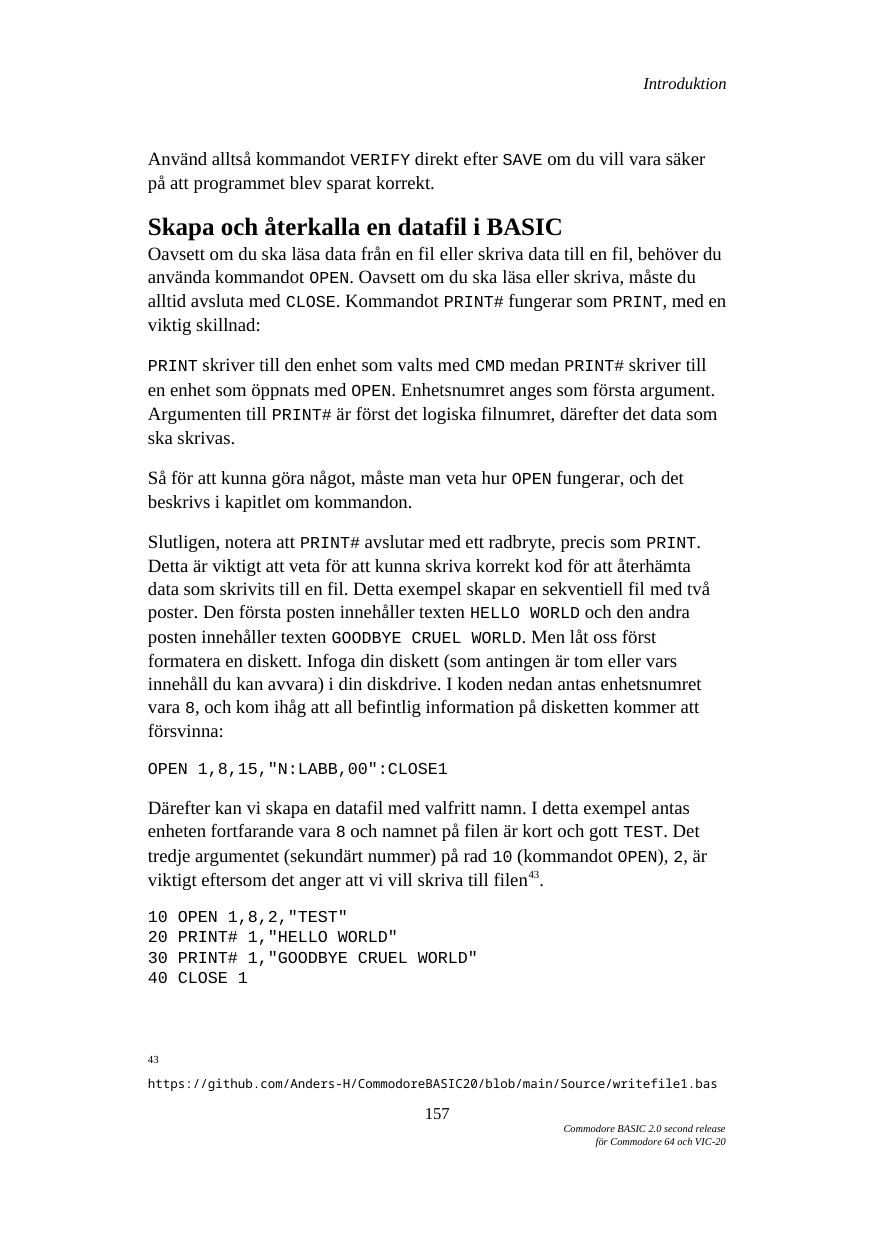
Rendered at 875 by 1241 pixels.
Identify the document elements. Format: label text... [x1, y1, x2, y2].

text Oavsett om du ska läsa data från en fil eller skriva data till en fil, behöver du använda kommandot OPEN. Oavsett om du ska läsa eller skriva, måste du alltid avsluta med CLOSE. Kommandot PRINT# fungerar som PRINT, med en viktig skillnad: [148, 243, 726, 336]
text OPEN 1,8,15,"N:LABB,00":CLOSE1 [148, 760, 726, 779]
text Därefter kan vi skapa en datafil med valfritt namn. I detta exempel antas enheten fortfarande vara 8 och namnet på filen är kort och gott TEST. Det tredje argumentet (sekundärt nummer) på rad 10 (kommandot OPEN), 2, är viktigt eftersom det anger att vi vill skriva till filen. [148, 797, 726, 890]
text Så för att kunna göra något, måste man veta hur OPEN fungerar, och det beskrivs i kapitlet om kommandon. [148, 467, 726, 512]
text PRINT skriver till den enhet som valts med CMD medan PRINT# skriver till en enhet som öppnats med OPEN. Enhetsnumret anges som första argument. Argumenten till PRINT# är först det logiska filnumret, därefter det data som ska skrivas. [148, 354, 726, 448]
text Slutligen, notera att PRINT# avslutar med ett radbryte, precis som PRINT. Detta är viktigt att veta för att kunna skriva korrekt kod för att återhämta data som skrivits till en fil. Detta exempel skapar en sekventiell fil med två poster. Den första posten innehåller texten HELLO WORLD och den andra posten innehåller texten GOODBYE CRUEL WORLD. Men låt oss först formatera en diskett. Infoga din diskett (som antingen är tom eller vars innehåll du kan avvara) i din diskdrive. I koden nedan antas enhetsnumret vara 8, och kom ihåg att all befintlig information på disketten kommer att försvinna: [148, 531, 726, 742]
subtitle Skapa och återkalla en datafil i BASIC [148, 212, 726, 241]
text 10 OPEN 1,8,2,"TEST" 20 PRINT# 1,"HELLO WORLD" 30 PRINT# 1,"GOODBYE CRUEL WORLD" 40 CLOSE 1 [148, 909, 726, 988]
text Använd alltså kommandot VERIFY direkt efter SAVE om du vill vara säker på att programmet blev sparat korrekt. [148, 148, 726, 193]
